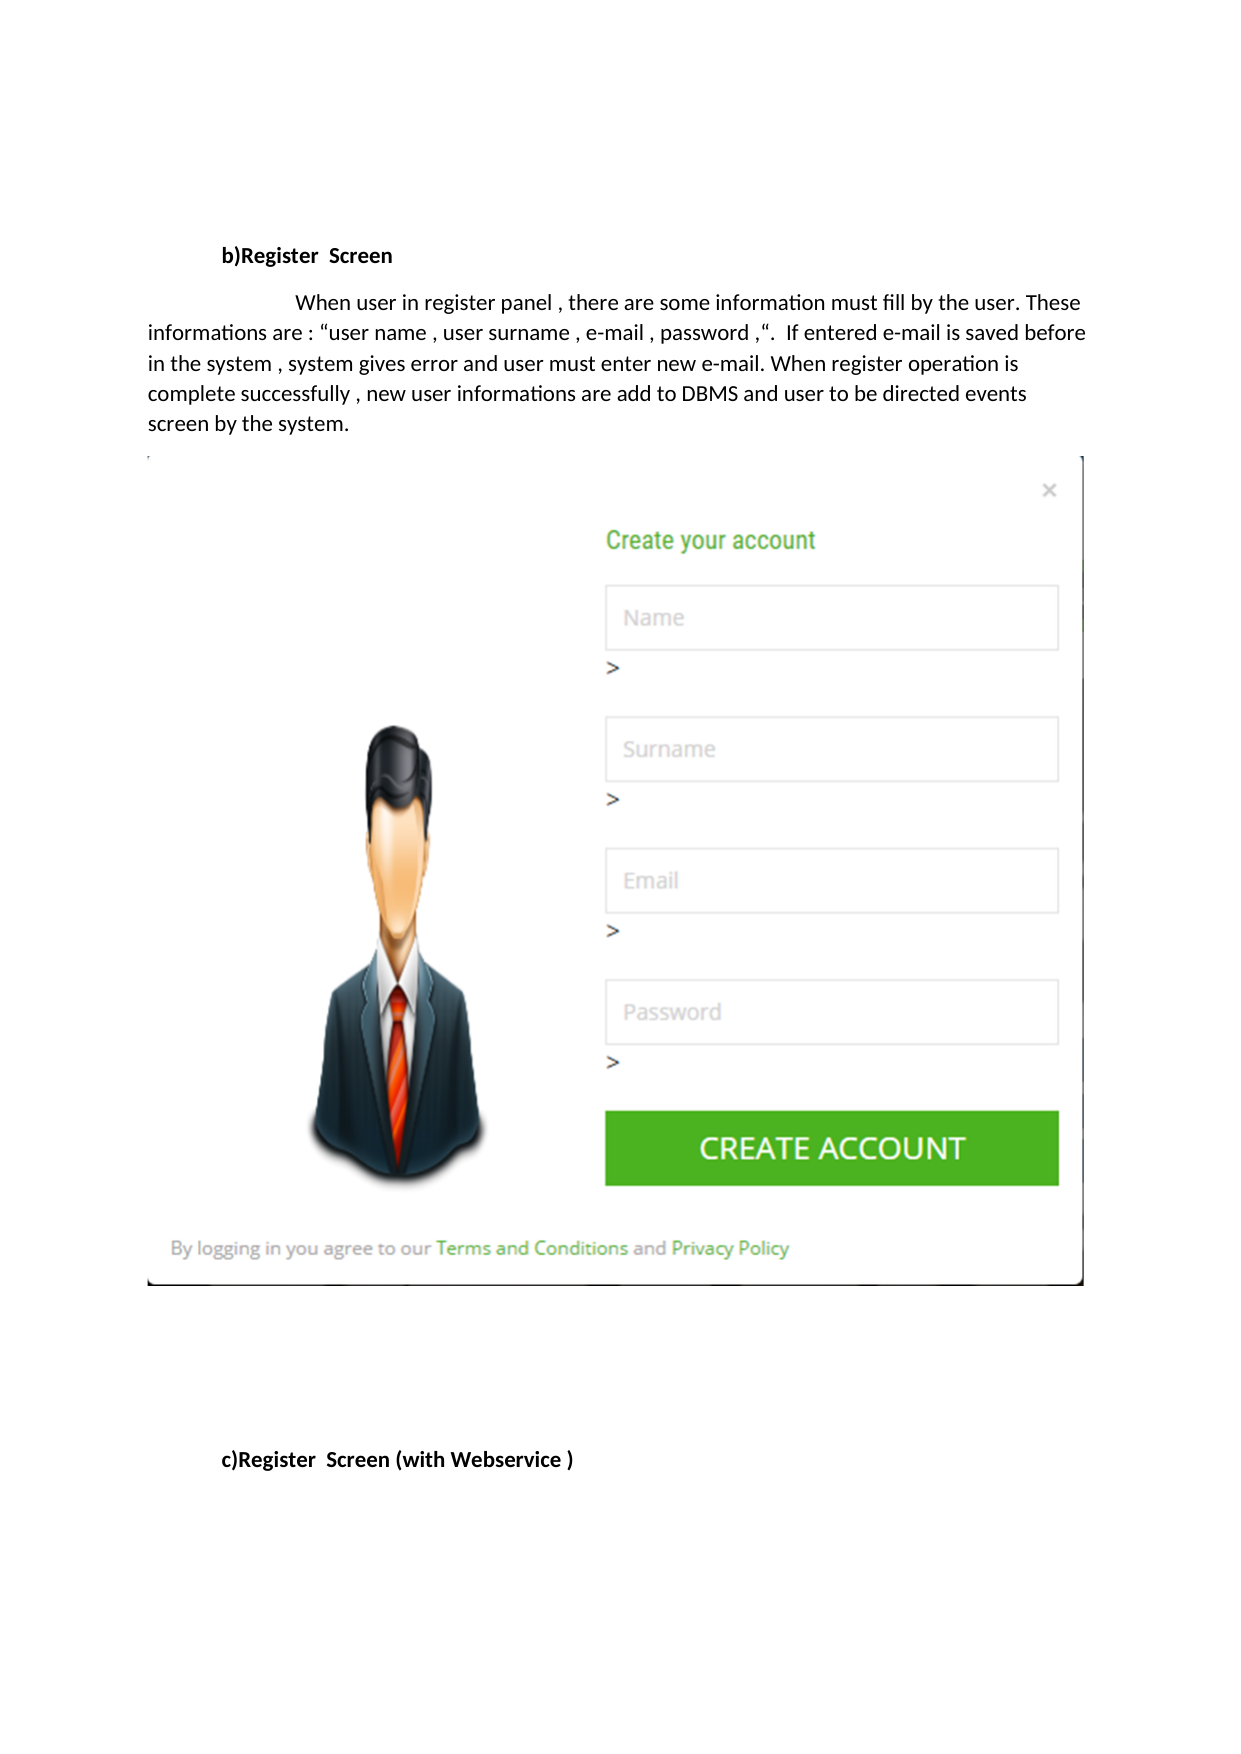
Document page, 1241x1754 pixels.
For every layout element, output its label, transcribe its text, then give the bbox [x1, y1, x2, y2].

text b)Register Screen [148, 241, 1093, 269]
picture [147, 456, 1084, 1286]
text When user in register panel , there are some information must fill by the user. These informations are : “user name , user surname , e-mail , password ,“. If entered e-mail is saved before in the system , system gives error and user must enter new e-mail. When register operation is complete successfully , new user informations are add to DBMS and user to be directed events screen by the system. [148, 288, 1093, 437]
text c)Register Screen (with Webservice ) [148, 1446, 1093, 1473]
